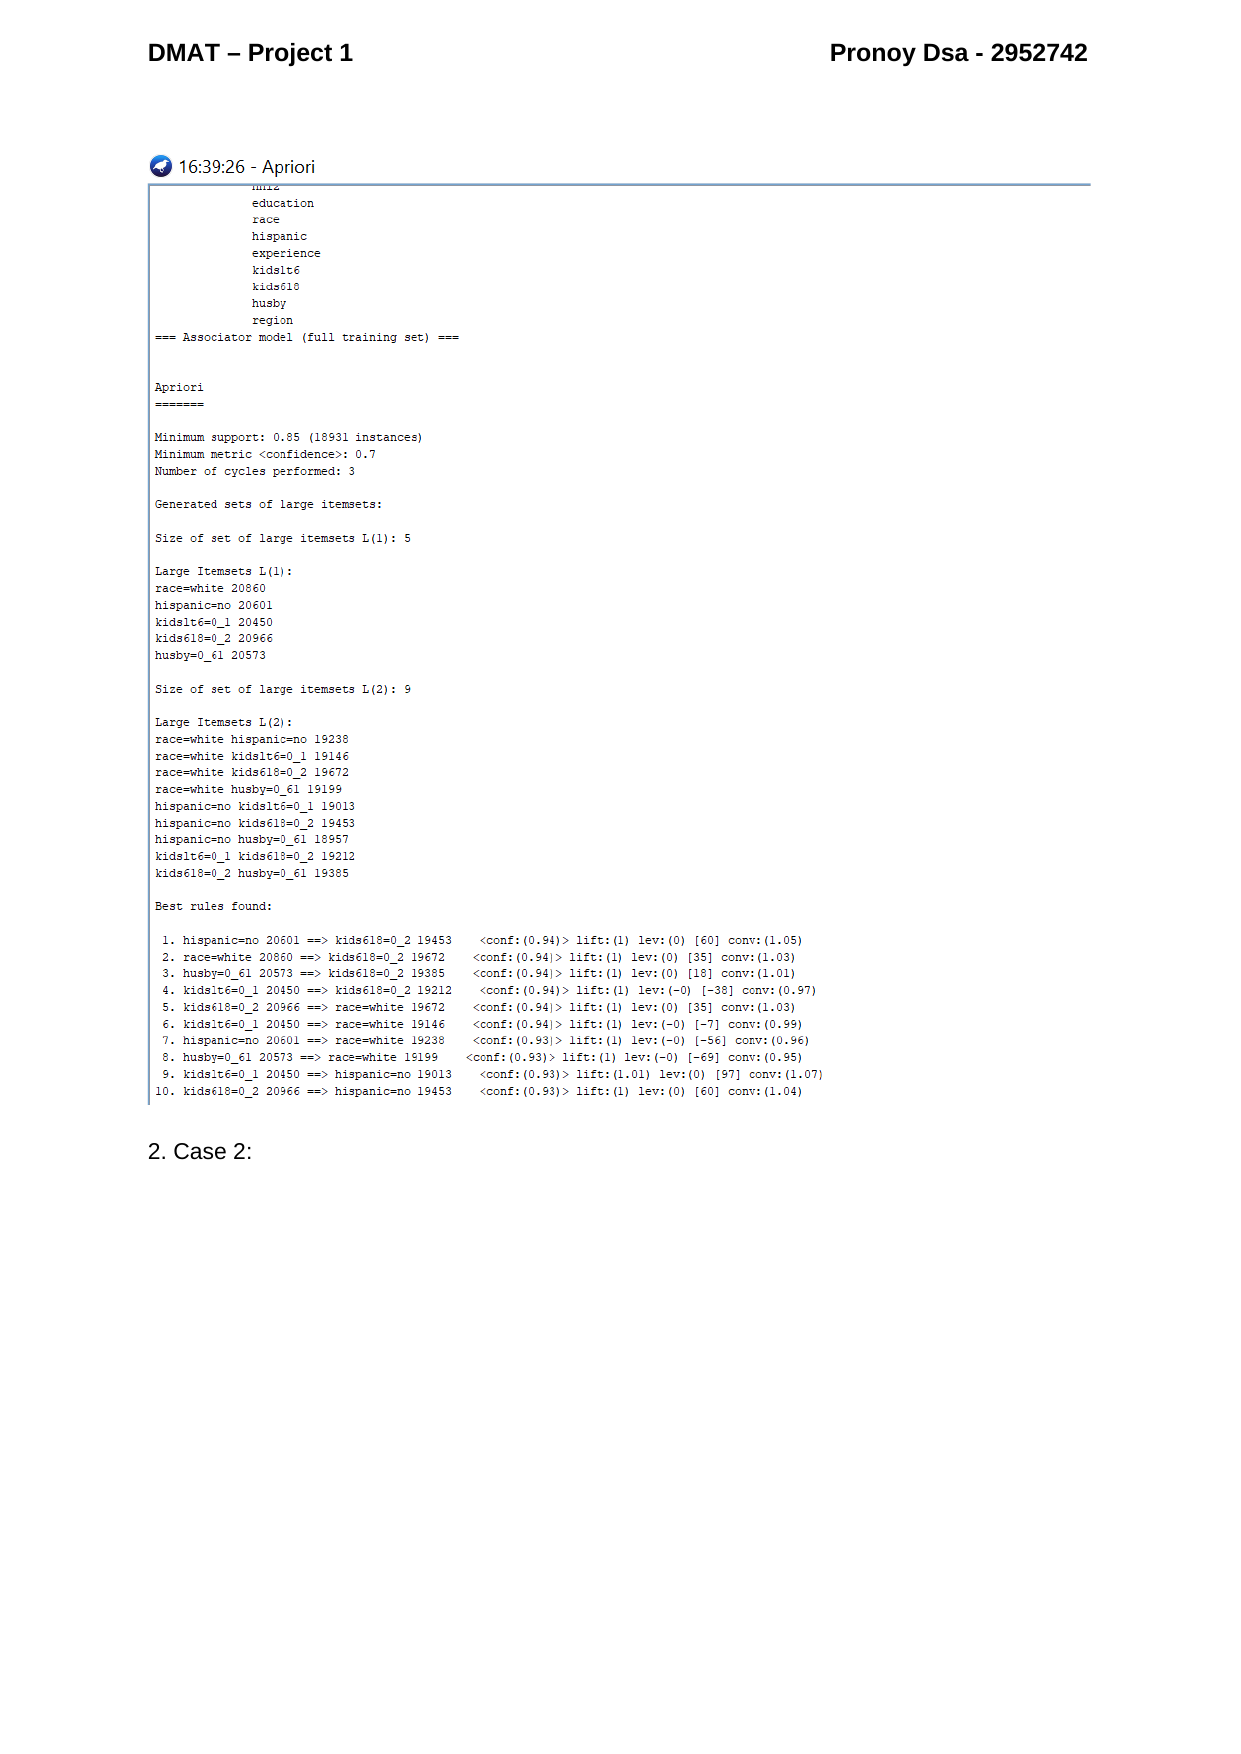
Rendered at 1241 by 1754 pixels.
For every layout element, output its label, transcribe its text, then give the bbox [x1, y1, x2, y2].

picture [147, 150, 1091, 1105]
text 2. Case 2: [148, 1138, 1090, 1164]
